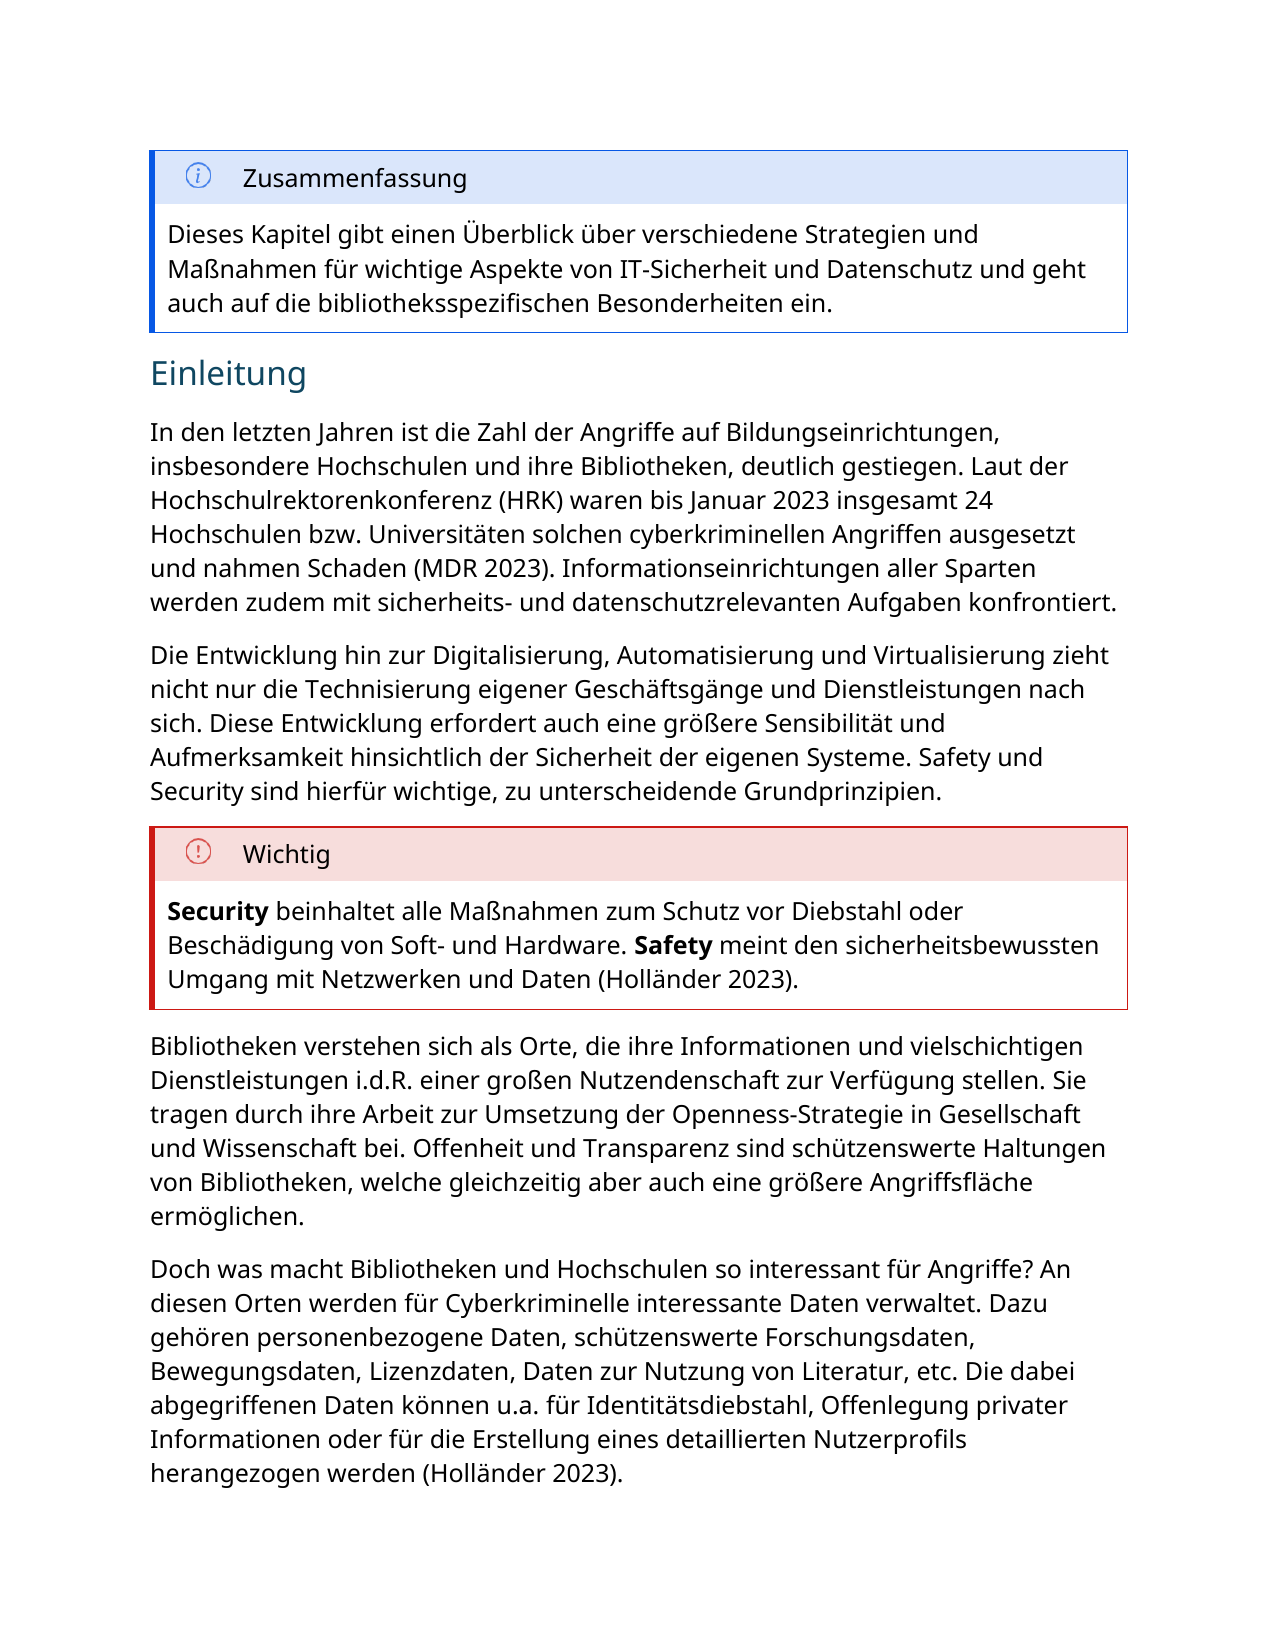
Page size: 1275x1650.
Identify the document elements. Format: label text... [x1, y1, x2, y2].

text Die Entwicklung hin zur Digitalisierung, Automatisierung und Virtualisierung zieht nicht nur die Technisierung eigener Geschäftsgänge und Dienstleistungen nach sich. Diese Entwicklung erfordert auch eine größere Sensibilität und Aufmerksamkeit hinsichtlich der Sicherheit der eigenen Systeme. Safety und Security sind hierfür wichtige, zu unterscheidende Grundprinzipien. [150, 637, 1125, 808]
table_cell Dieses Kapitel gibt einen Überblick über verschiedene Strategien und Maßnahmen für wichtige Aspekte von IT-Sicherheit und Datenschutz und geht auch auf die bibliotheksspezifischen Besonderheiten ein. [155, 204, 1127, 332]
picture [186, 162, 211, 188]
text Bibliotheken verstehen sich als Orte, die ihre Informationen und vielschichtigen Dienstleistungen i.d.R. einer großen Nutzendenschaft zur Verfügung stellen. Sie tragen durch ihre Arbeit zur Umsetzung der Openness-Strategie in Gesellschaft und Wissenschaft bei. Offenheit und Transparenz sind schützenswerte Haltungen von Bibliotheken, welche gleichzeitig aber auch eine größere Angriffsfläche ermöglichen. [150, 1028, 1125, 1233]
text In den letzten Jahren ist die Zahl der Angriffe auf Bildungseinrichtungen, insbesondere Hochschulen und ihre Bibliotheken, deutlich gestiegen. Laut der Hochschulrektorenkonferenz (HRK) waren bis Januar 2023 insgesamt 24 Hochschulen bzw. Universitäten solchen cyberkriminellen Angriffen ausgesetzt und nahmen Schaden (MDR 2023). Informationseinrichtungen aller Sparten werden zudem mit sicherheits- und datenschutzrelevanten Aufgaben konfrontiert. [150, 414, 1125, 618]
subtitle Einleitung [150, 350, 1125, 395]
table_cell Security beinhaltet alle Maßnahmen zum Schutz vor Diebstahl oder Beschädigung von Soft- und Hardware. Safety meint den sicherheitsbewussten Umgang mit Netzwerken und Daten (Holländer 2023). [155, 881, 1127, 1009]
table_header Zusammenfassung [155, 151, 1127, 204]
text Doch was macht Bibliotheken und Hochschulen so interessant für Angriffe? An diesen Orten werden für Cyberkriminelle interessante Daten verwaltet. Dazu gehören personenbezogene Daten, schützenswerte Forschungsdaten, Bewegungsdaten, Lizenzdaten, Daten zur Nutzung von Literatur, etc. Die dabei abgegriffenen Daten können u.a. für Identitätsdiebstahl, Offenlegung privater Informationen oder für die Erstellung eines detaillierten Nutzerprofils herangezogen werden (Holländer 2023). [150, 1252, 1125, 1490]
table_header Wichtig [155, 828, 1127, 881]
picture [186, 838, 211, 864]
